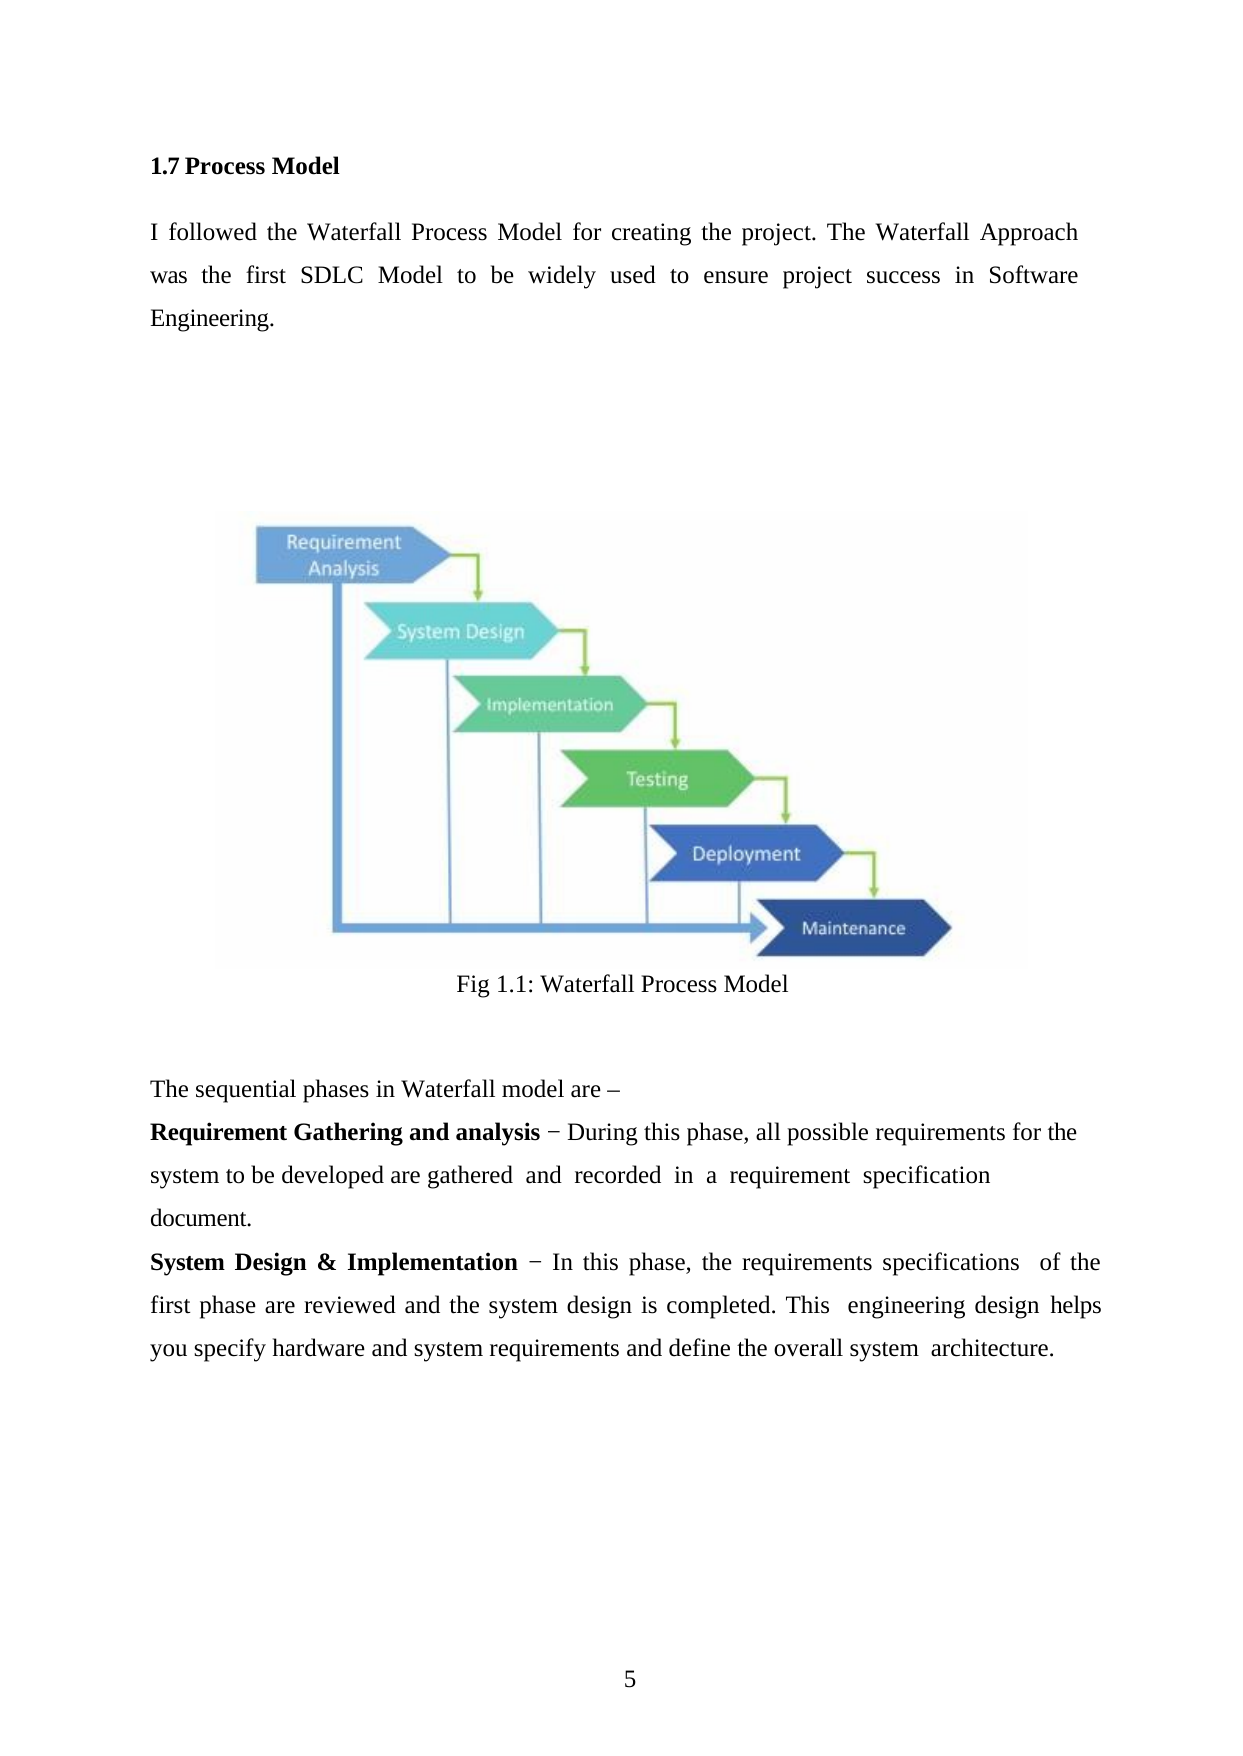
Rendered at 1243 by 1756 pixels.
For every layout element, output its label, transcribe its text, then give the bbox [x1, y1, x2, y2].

text The sequential phases in Waterfall model are – [150, 1074, 1197, 1103]
picture [214, 511, 1029, 969]
text Requirement Gathering and analysis − During this phase, all possible requirements for the system to be developed are gathered and recorded in a requirement specification document. [150, 1117, 1081, 1232]
text I followed the Waterfall Process Model for creating the project. The Waterfall Approach was the first SDLC Model to be widely used to ensure project success in Software Engineering. [150, 217, 1080, 332]
subtitle Process Model [150, 151, 1197, 179]
text System Design & Implementation − In this phase, the requirements specifications of the first phase are reviewed and the system design is completed. This engineering design helps you specify hardware and system requirements and define the overall system architecture. [150, 1247, 1102, 1362]
